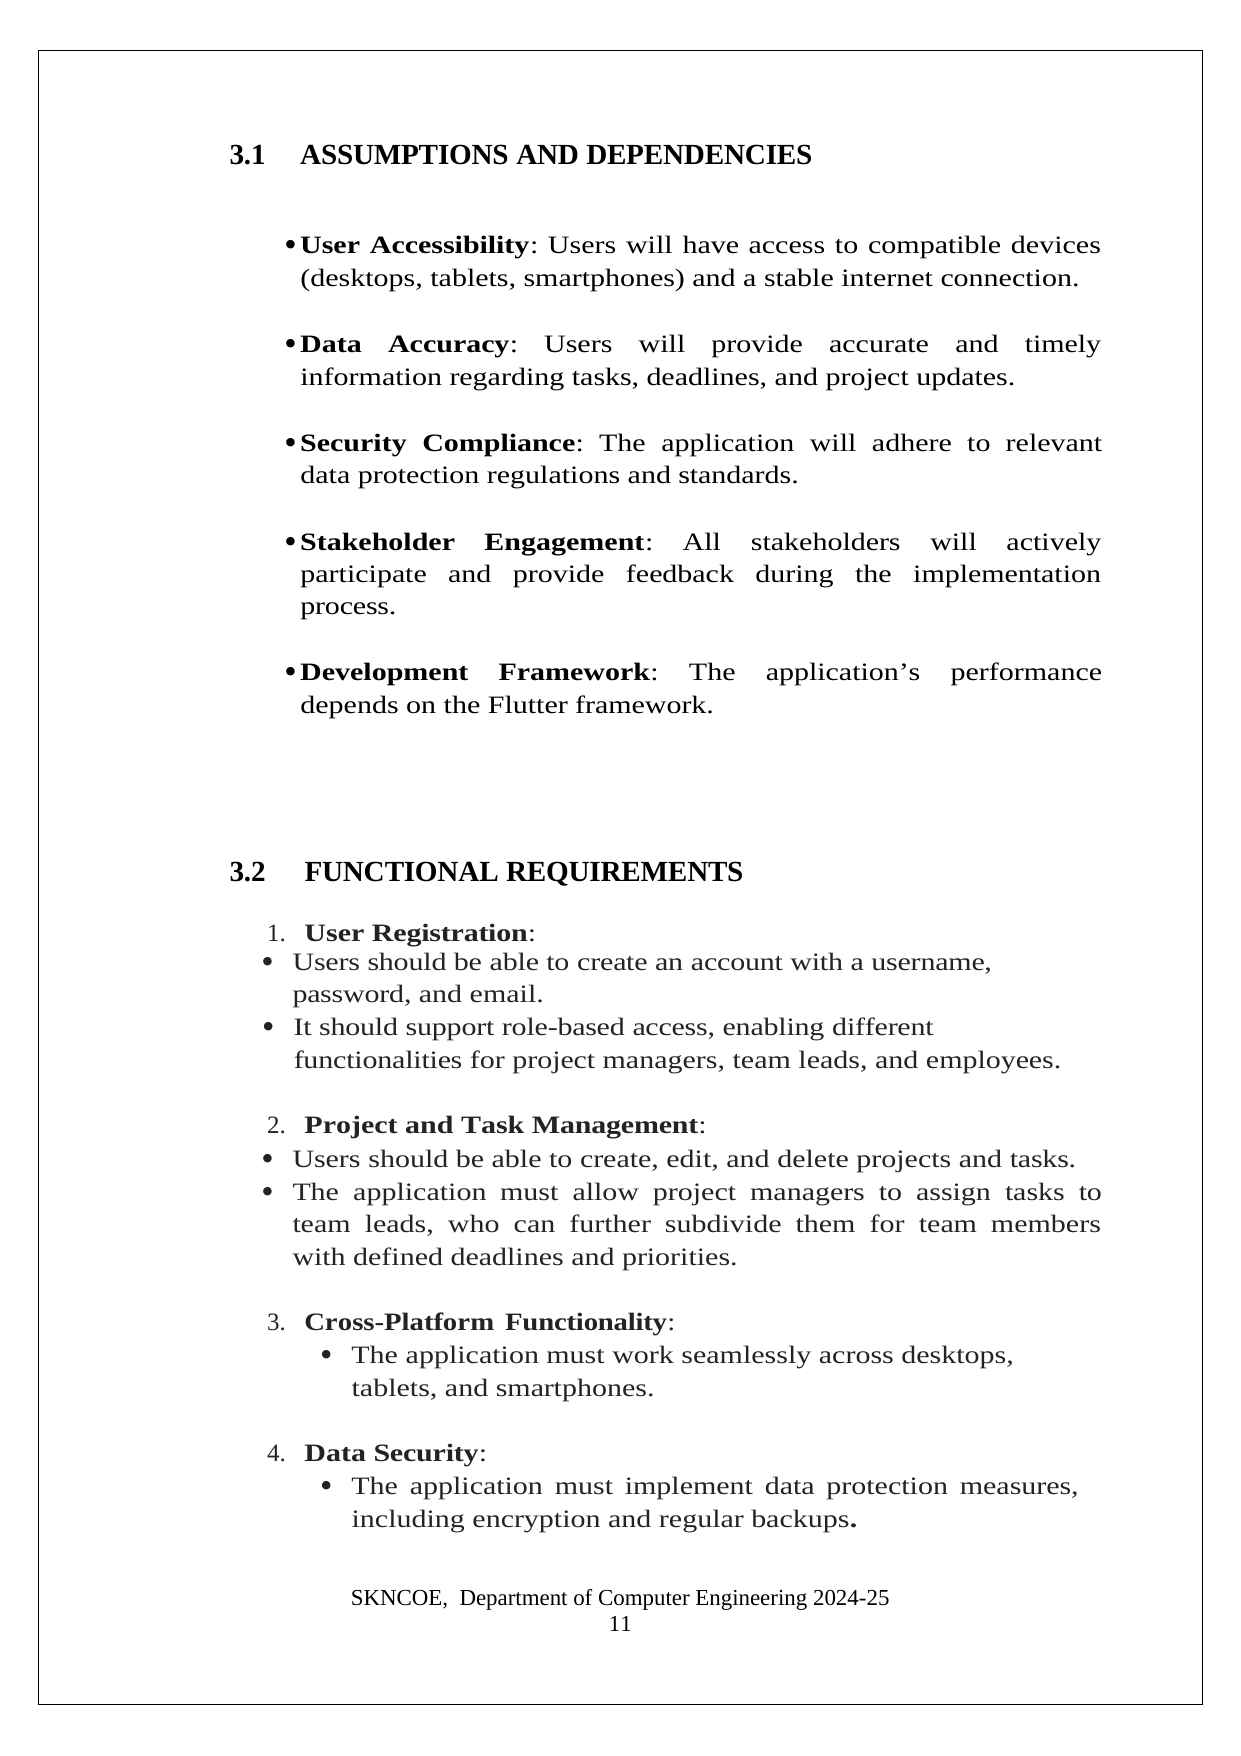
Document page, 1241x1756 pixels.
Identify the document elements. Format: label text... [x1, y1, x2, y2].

list The application must allow project managers to assign tasks to team leads, who can further subdivide them for team members with defined deadlines and priorities. [263, 1177, 1102, 1270]
list It should support role-based access, enabling different functionalities for project managers, team leads, and employees. [264, 1012, 1103, 1074]
subtitle Project and Task Management: [267, 1110, 1202, 1139]
subtitle ASSUMPTIONS AND DEPENDENCIES [229, 137, 1202, 171]
list Users should be able to create, edit, and delete projects and tasks. [263, 1144, 1202, 1172]
list Security Compliance: The application will adhere to relevant data protection regulations and standards. [286, 428, 1102, 489]
list The application must implement data protection measures, including encryption and regular backups. [322, 1471, 1102, 1533]
list Users should be able to create an account with a username, password, and email. [263, 947, 1102, 1008]
list The application must work seamlessly across desktops, tablets, and smartphones. [322, 1340, 1103, 1401]
subtitle Data Security: [267, 1438, 1202, 1467]
list User Accessibility: Users will have access to compatible devices (desktops, tablets, smartphones) and a stable internet connection. [286, 230, 1102, 292]
subtitle Cross-Platform Functionality: [267, 1307, 1202, 1336]
list Stakeholder Engagement: All stakeholders will actively participate and provide feedback during the implementation process. [286, 527, 1102, 620]
list Development Framework: The application’s performance depends on the Flutter framework. [286, 657, 1102, 718]
subtitle FUNCTIONAL REQUIREMENTS [229, 854, 1202, 888]
subtitle User Registration: [267, 918, 1202, 947]
list Data Accuracy: Users will provide accurate and timely information regarding tasks, deadlines, and project updates. [286, 329, 1102, 390]
